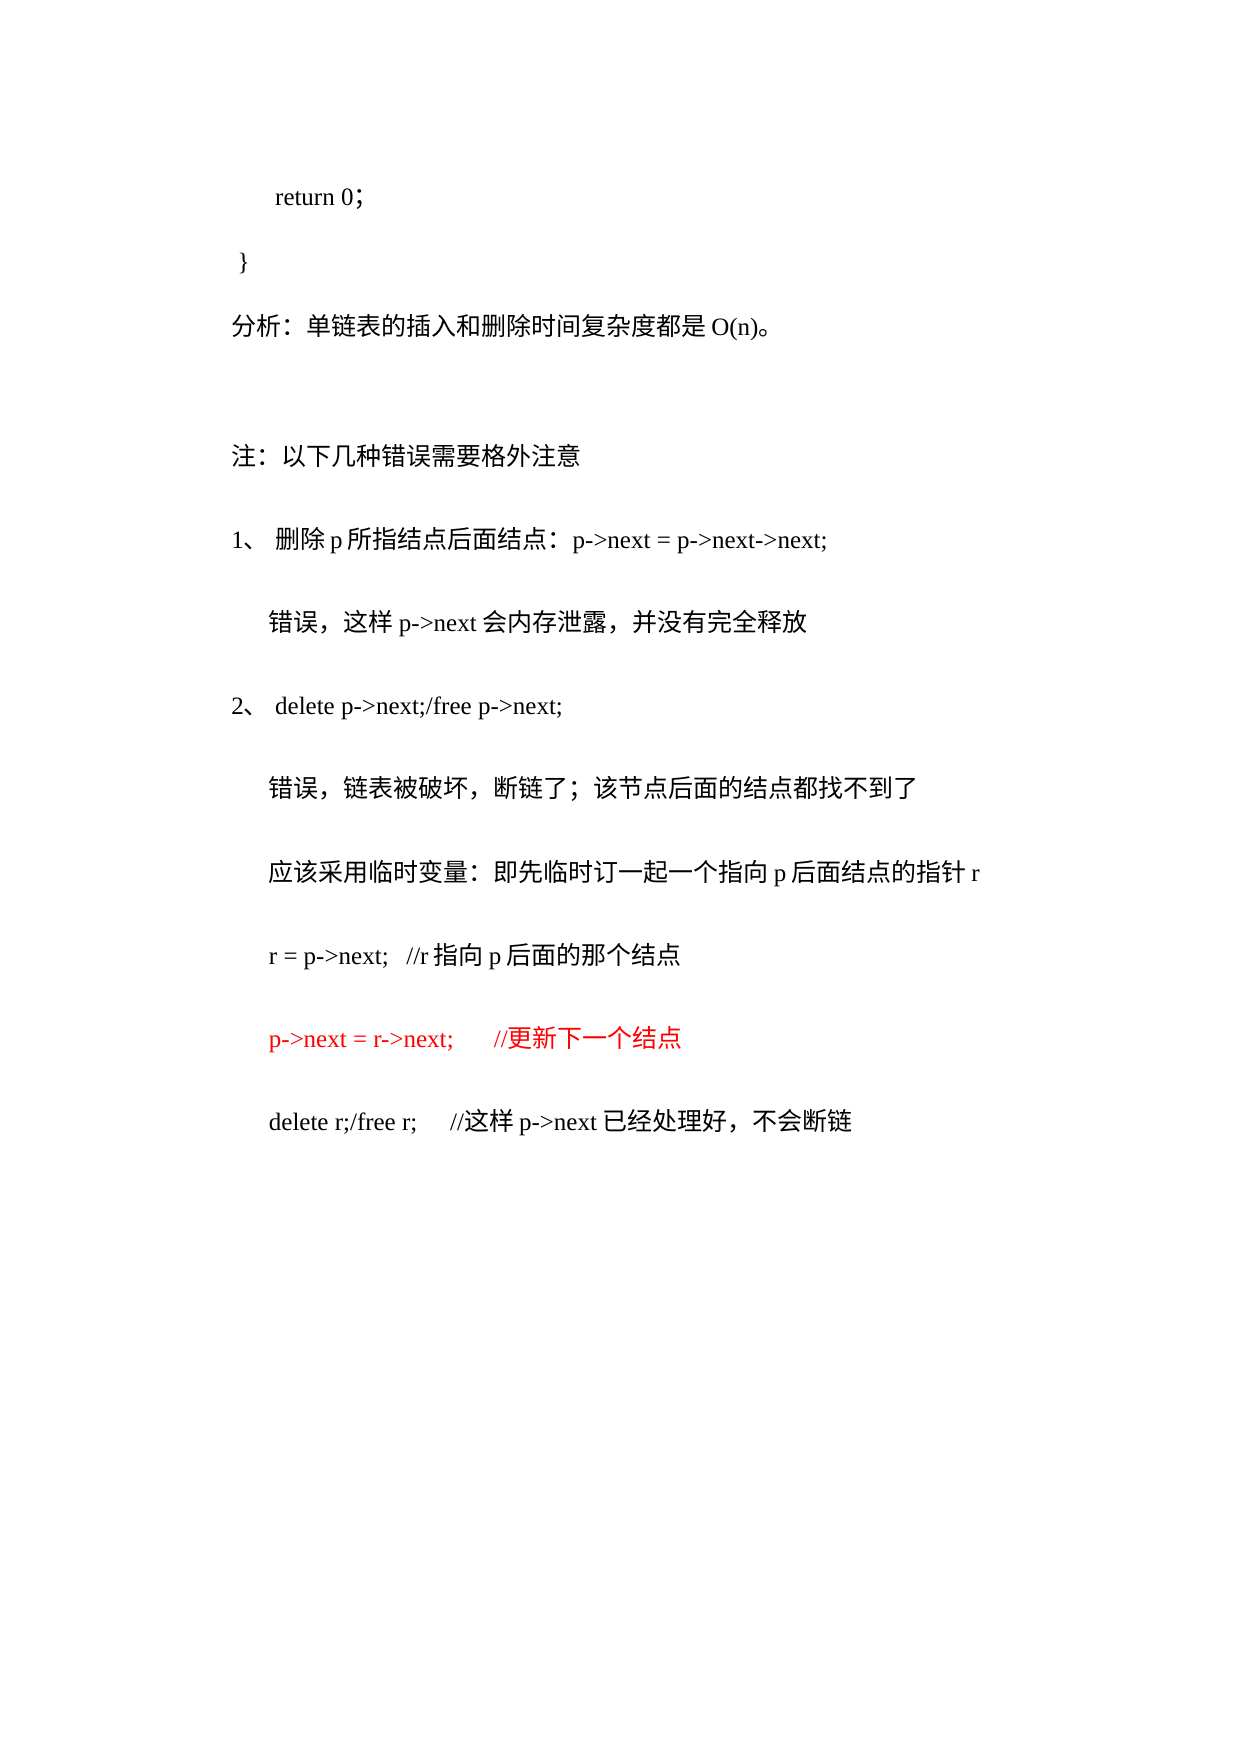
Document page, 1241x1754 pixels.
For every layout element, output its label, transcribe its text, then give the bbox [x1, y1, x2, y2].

list delete p->next;/free p->next; [231, 671, 1053, 736]
text 分析：单链表的插入和删除时间复杂度都是O(n)。 [187, 292, 1053, 357]
text return 0； [237, 162, 1053, 227]
list 应该采用临时变量：即先临时订一起一个指向p后面结点的指针r [269, 838, 1053, 903]
list p->next = r->next; //更新下一个结点 [269, 1004, 1053, 1069]
list r = p->next; //r指向p后面的那个结点 [269, 921, 1053, 986]
text } [237, 245, 1053, 278]
text 注：以下几种错误需要格外注意 [187, 422, 1053, 487]
list 错误，链表被破坏，断链了；该节点后面的结点都找不到了 [269, 754, 1053, 819]
list delete r;/free r; //这样p->next已经处理好，不会断链 [269, 1087, 1053, 1152]
list 错误，这样p->next会内存泄露，并没有完全释放 [269, 588, 1053, 653]
list 删除p所指结点后面结点：p->next = p->next->next; [231, 505, 1053, 570]
